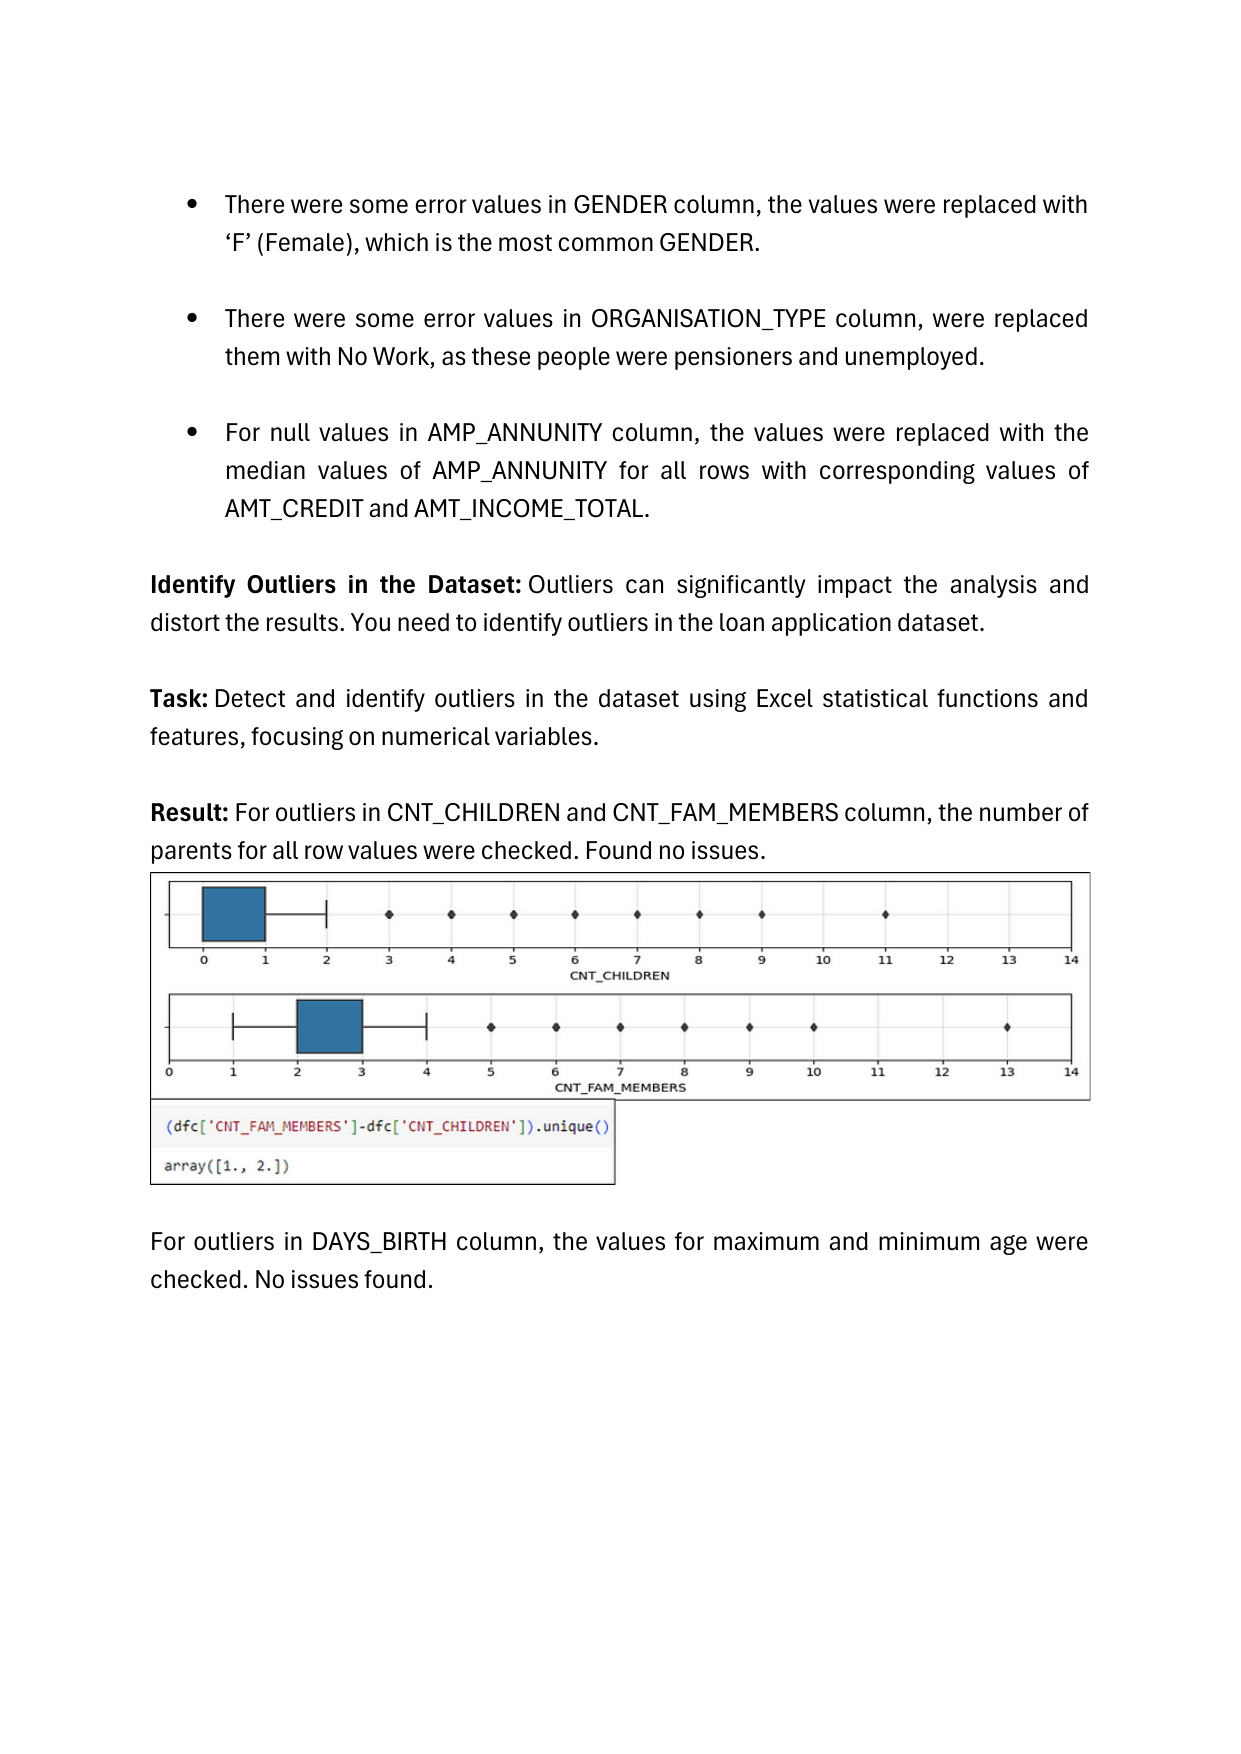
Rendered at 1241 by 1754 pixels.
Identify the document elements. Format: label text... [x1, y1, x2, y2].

list There were some error values in ORGANISATION_TYPE column, were replaced them with No Work, as these people were pensioners and unemployed. [187, 302, 1090, 373]
text Task: Detect and identify outliers in the dataset using Excel statistical functions and features, focusing on numerical variables. [150, 682, 1090, 753]
list For null values in AMP_ANNUNITY column, the values were replaced with the median values of AMP_ANNUNITY for all rows with corresponding values of AMT_CREDIT and AMT_INCOME_TOTAL. [187, 416, 1090, 525]
text For outliers in DAYS_BIRTH column, the values for maximum and minimum age were checked. No issues found. [150, 1225, 1090, 1296]
list There were some error values in GENDER column, the values were replaced with ‘F’ (Female), which is the most common GENDER. [187, 188, 1090, 259]
text Result: For outliers in CNT_CHILDREN and CNT_FAM_MEMBERS column, the number of parents for all row values were checked. Found no issues. [150, 796, 1090, 867]
picture [150, 872, 1091, 1185]
text Identify Outliers in the Dataset: Outliers can significantly impact the analysis and distort the results. You need to identify outliers in the loan application dataset. [150, 568, 1090, 639]
